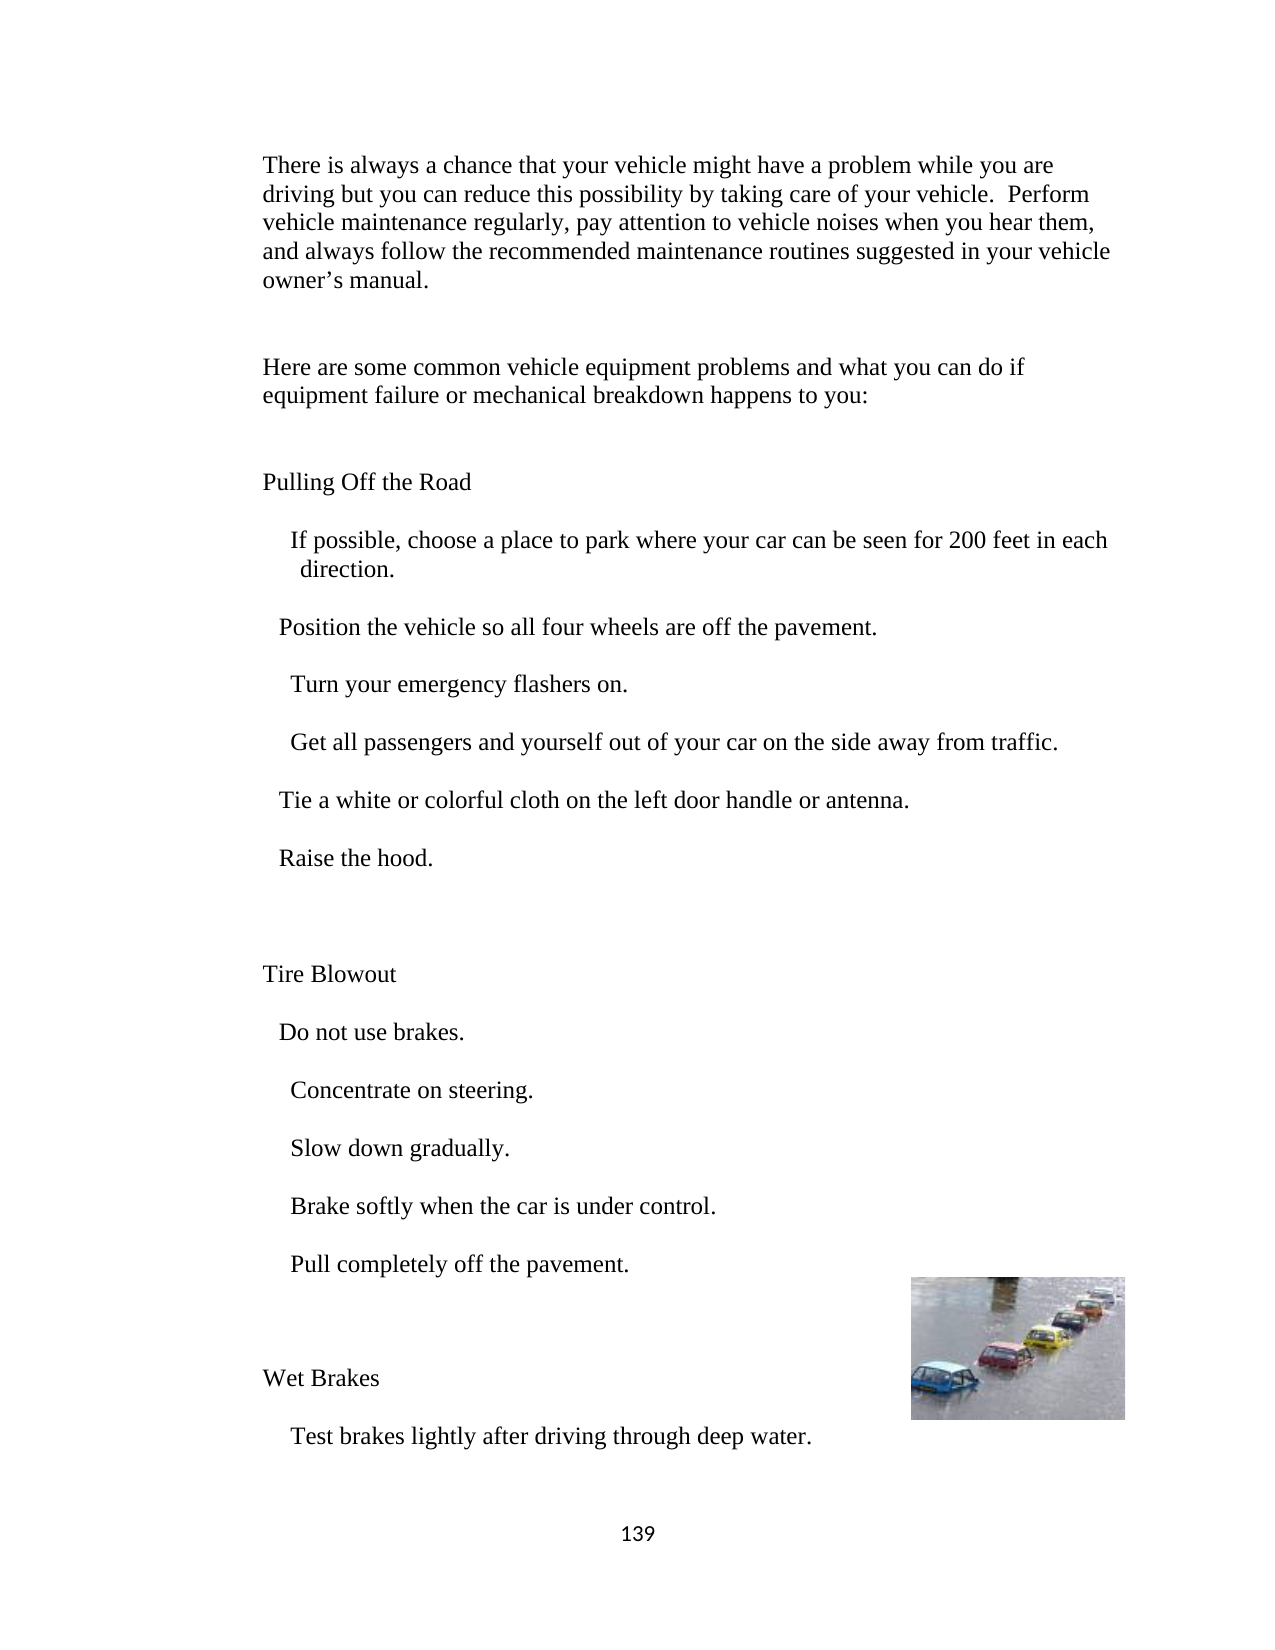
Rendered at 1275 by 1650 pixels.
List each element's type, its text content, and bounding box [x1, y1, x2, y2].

text Do not use brakes. [262, 1017, 1125, 1046]
text Pulling Off the Road [262, 438, 1125, 496]
text Pull completely off the pavement. [262, 1249, 1125, 1334]
text There is always a chance that your vehicle might have a problem while you are driving but you can reduce this possibility by taking care of your vehicle. Perform vehicle maintenance regularly, pay attention to vehicle noises when you hear them, and always follow the recommended maintenance routines suggested in your vehicle owner’s manual. [262, 150, 1125, 294]
text Tie a white or colorful cloth on the left door handle or antenna. [262, 785, 1125, 814]
text Test brakes lightly after driving through deep water. [262, 1421, 1125, 1450]
text Raise the hood. [262, 843, 1125, 872]
text Turn your emergency flashers on. [262, 669, 1125, 698]
text Position the vehicle so all four wheels are off the pavement. [262, 612, 1125, 640]
picture [911, 1277, 1125, 1420]
text Concentrate on steering. [262, 1075, 1125, 1104]
text Slow down gradually. [262, 1133, 1125, 1162]
text Brake softly when the car is under control. [262, 1191, 1125, 1219]
text Wet Brakes [262, 1363, 911, 1392]
text Tire Blowout [262, 959, 1125, 988]
text Here are some common vehicle equipment problems and what you can do if equipment failure or mechanical breakdown happens to you: [262, 323, 1125, 409]
text If possible, choose a place to park where your car can be seen for 200 feet in each direction. [262, 525, 1125, 582]
text Get all passengers and yourself out of your car on the side away from traffic. [262, 727, 1125, 756]
